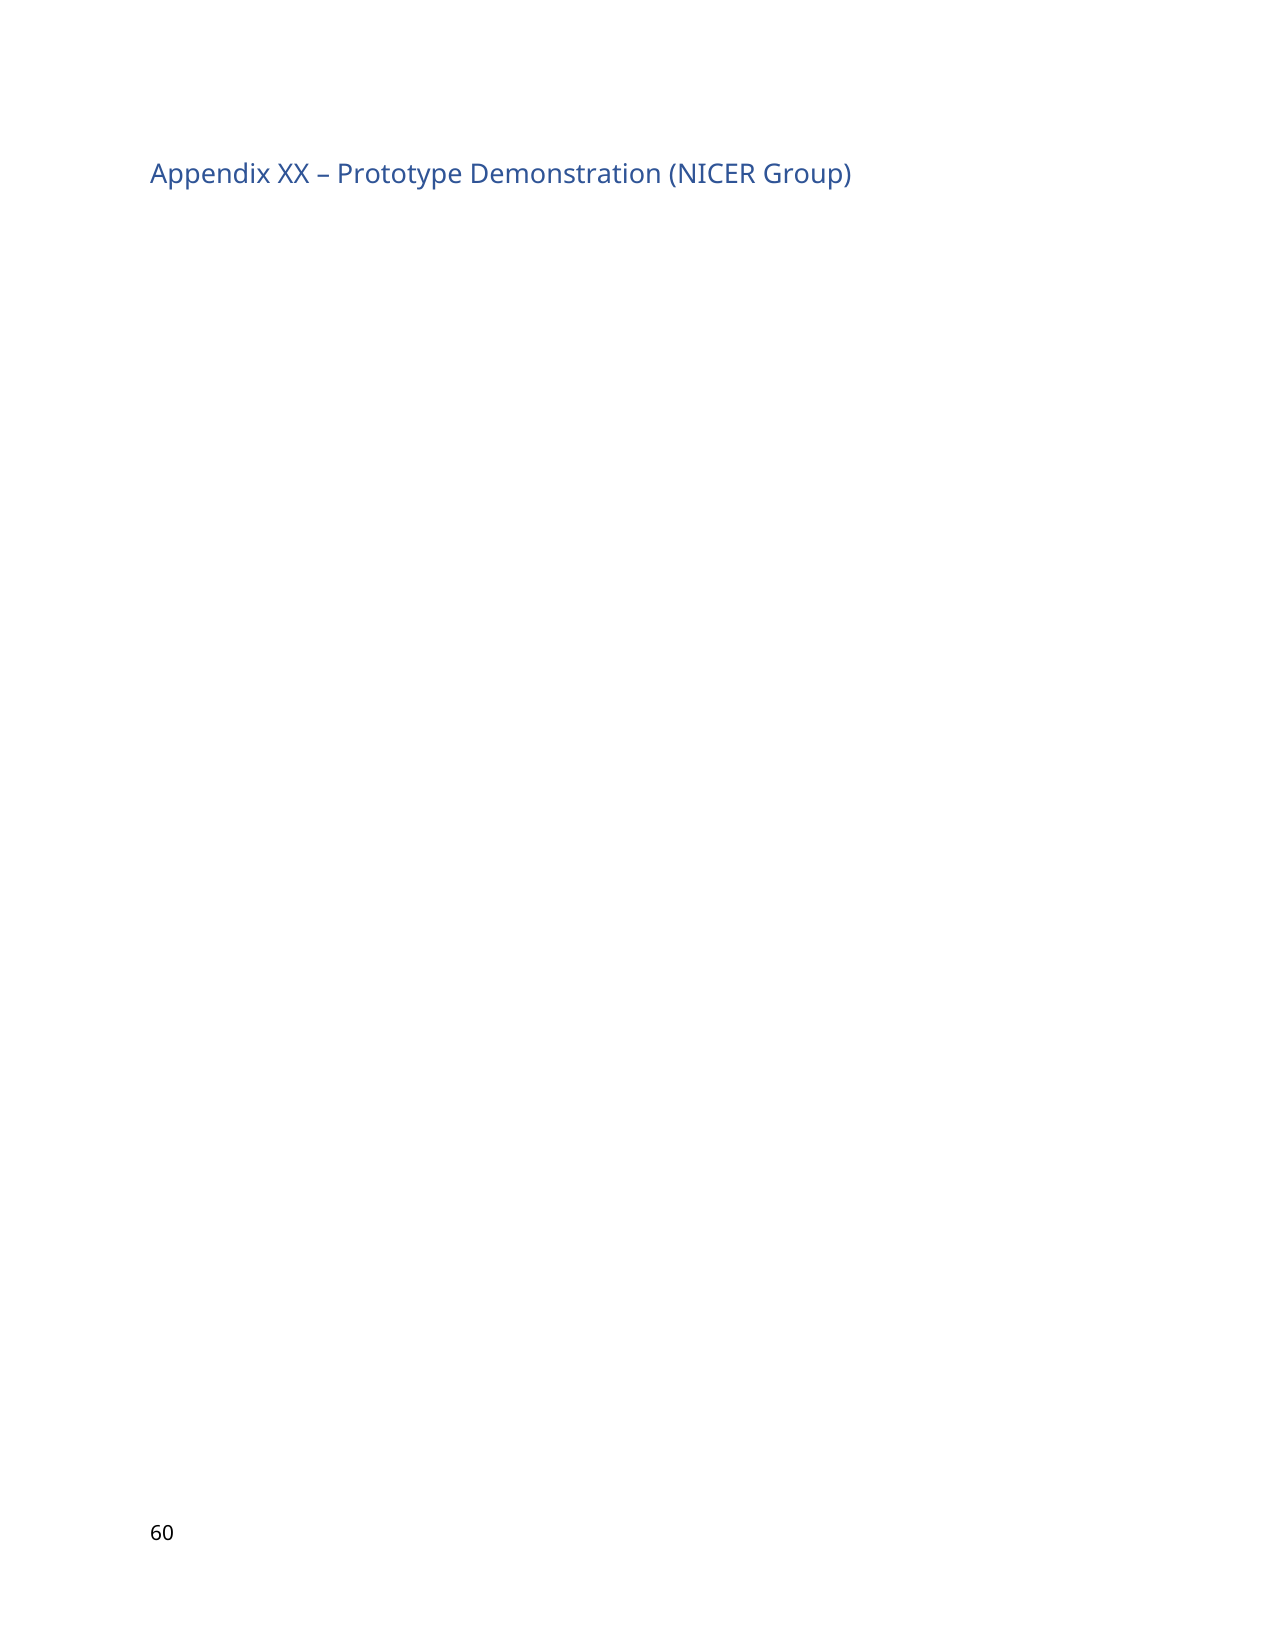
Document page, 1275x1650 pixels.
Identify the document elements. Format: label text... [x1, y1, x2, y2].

subtitle Appendix XX – Prototype Demonstration (NICER Group) [150, 154, 1125, 191]
